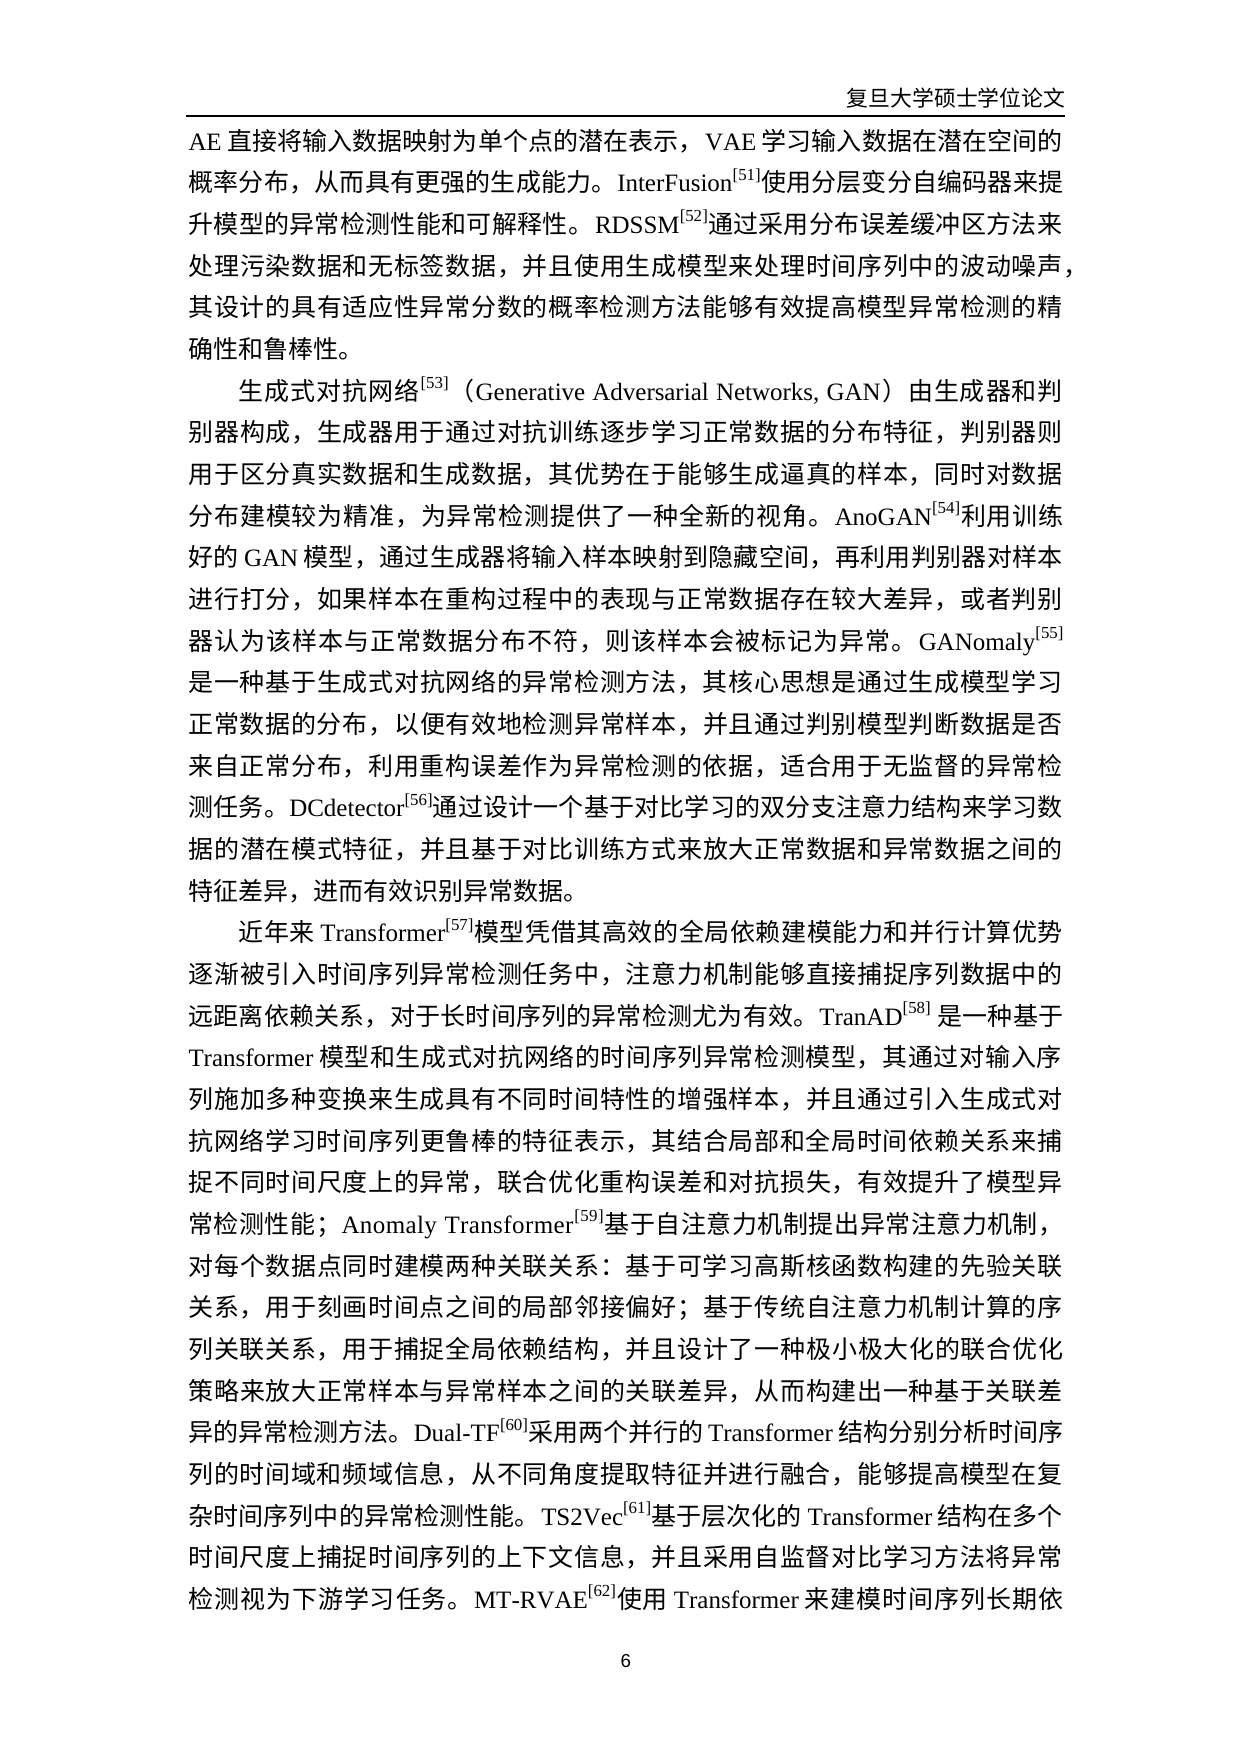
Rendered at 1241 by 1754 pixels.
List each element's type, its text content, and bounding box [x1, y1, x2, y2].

text 生成式对抗网络[53]（Generative Adversarial Networks, GAN）由生成器和判别器构成，生成器用于通过对抗训练逐步学习正常数据的分布特征，判别器则用于区分真实数据和生成数据，其优势在于能够生成逼真的样本，同时对数据分布建模较为精准，为异常检测提供了一种全新的视角。AnoGAN[54]利用训练好的GAN模型，通过生成器将输入样本映射到隐藏空间，再利用判别器对样本进行打分，如果样本在重构过程中的表现与正常数据存在较大差异，或者判别器认为该样本与正常数据分布不符，则该样本会被标记为异常。GANomaly[55] 是一种基于生成式对抗网络的异常检测方法，其核心思想是通过生成模型学习正常数据的分布，以便有效地检测异常样本，并且通过判别模型判断数据是否来自正常分布，利用重构误差作为异常检测的依据，适合用于无监督的异常检测任务。DCdetector[56]通过设计一个基于对比学习的双分支注意力结构来学习数据的潜在模式特征，并且基于对比训练方式来放大正常数据和异常数据之间的特征差异，进而有效识别异常数据。 [188, 367, 1063, 908]
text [188, 117, 1063, 367]
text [188, 908, 1063, 1617]
